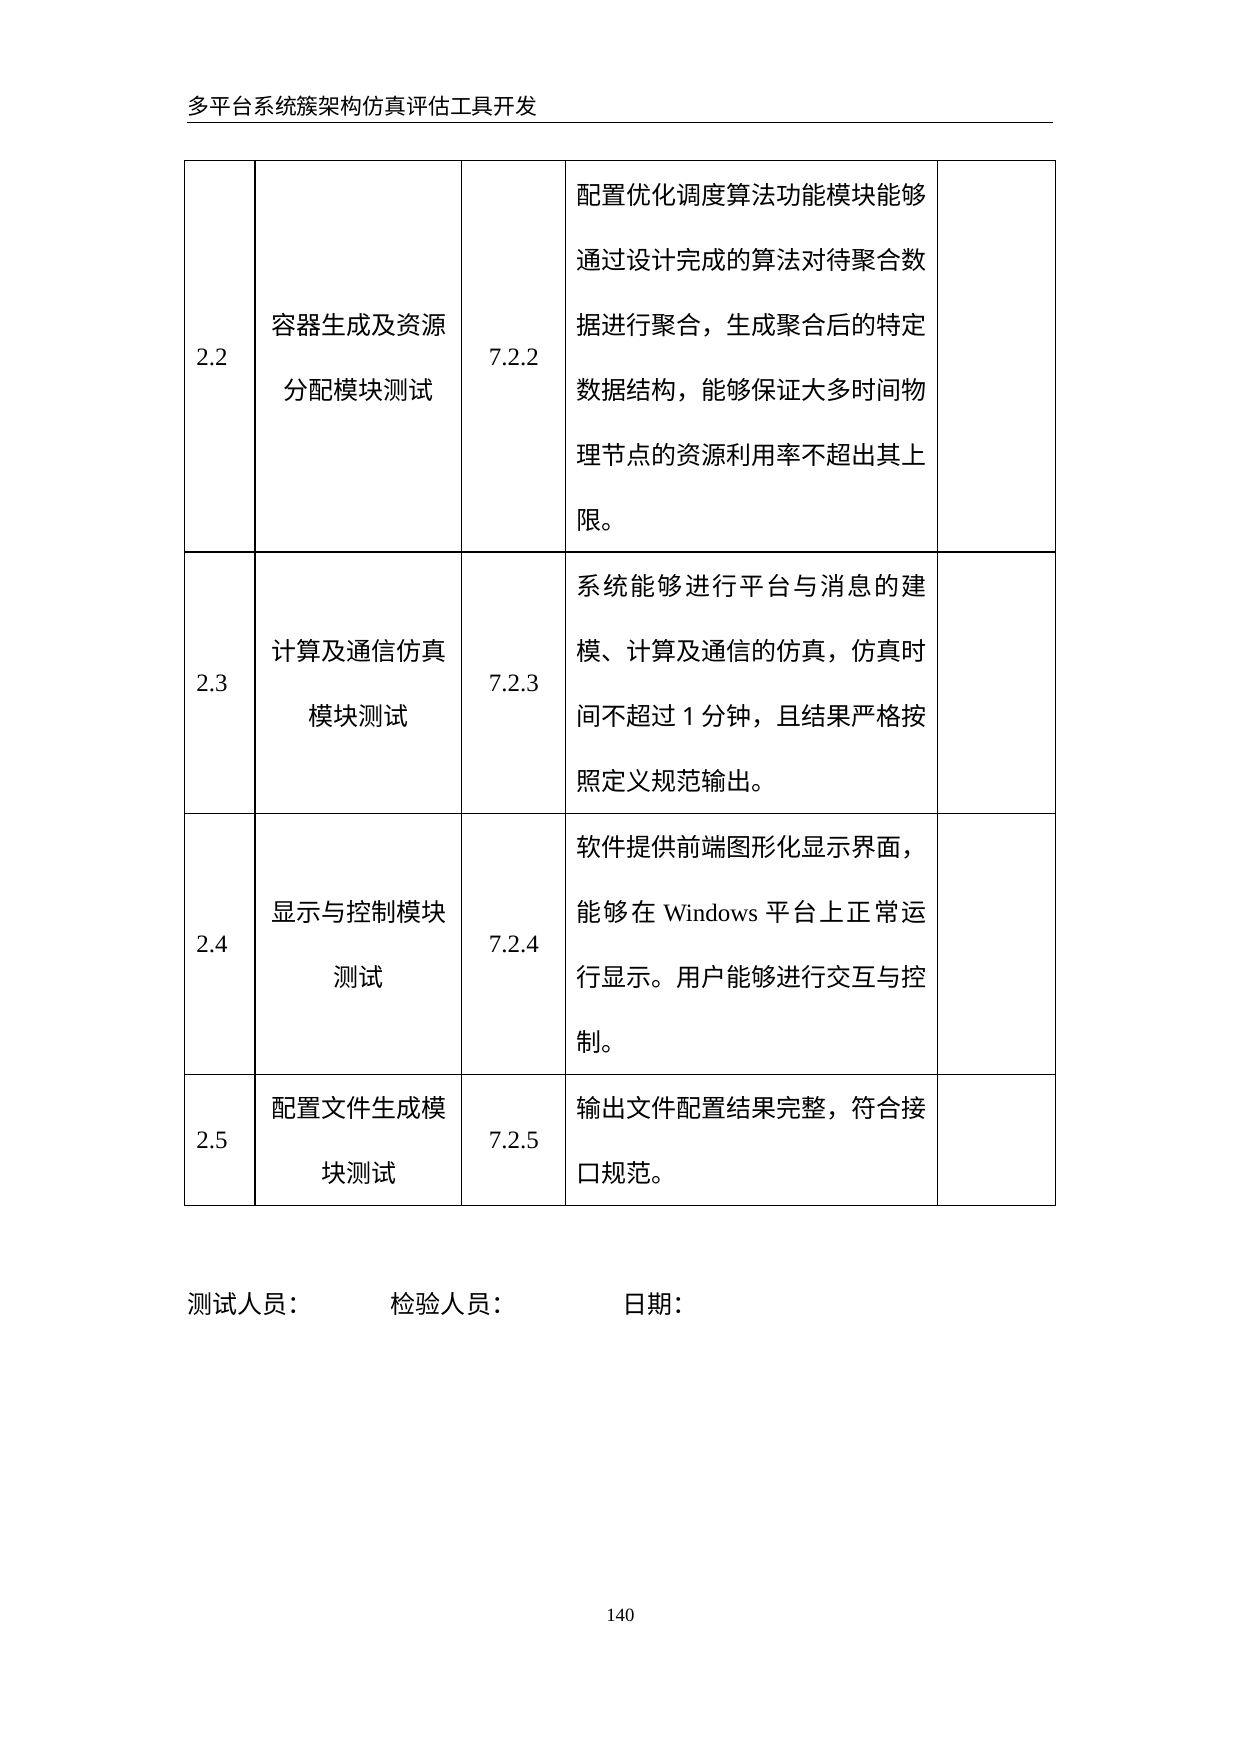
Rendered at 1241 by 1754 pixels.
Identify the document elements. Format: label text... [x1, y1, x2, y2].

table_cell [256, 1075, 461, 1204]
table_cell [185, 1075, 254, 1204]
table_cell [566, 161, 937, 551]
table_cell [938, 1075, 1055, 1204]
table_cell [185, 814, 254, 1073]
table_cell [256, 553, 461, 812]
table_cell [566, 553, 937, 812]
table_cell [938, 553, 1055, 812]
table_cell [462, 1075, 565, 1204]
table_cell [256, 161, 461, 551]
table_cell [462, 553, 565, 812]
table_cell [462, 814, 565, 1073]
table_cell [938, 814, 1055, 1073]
text 测试人员： 检验人员： 日期： [187, 1271, 1053, 1336]
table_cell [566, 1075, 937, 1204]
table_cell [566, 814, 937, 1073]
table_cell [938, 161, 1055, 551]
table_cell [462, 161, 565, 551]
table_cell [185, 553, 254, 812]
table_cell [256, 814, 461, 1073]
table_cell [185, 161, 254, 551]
